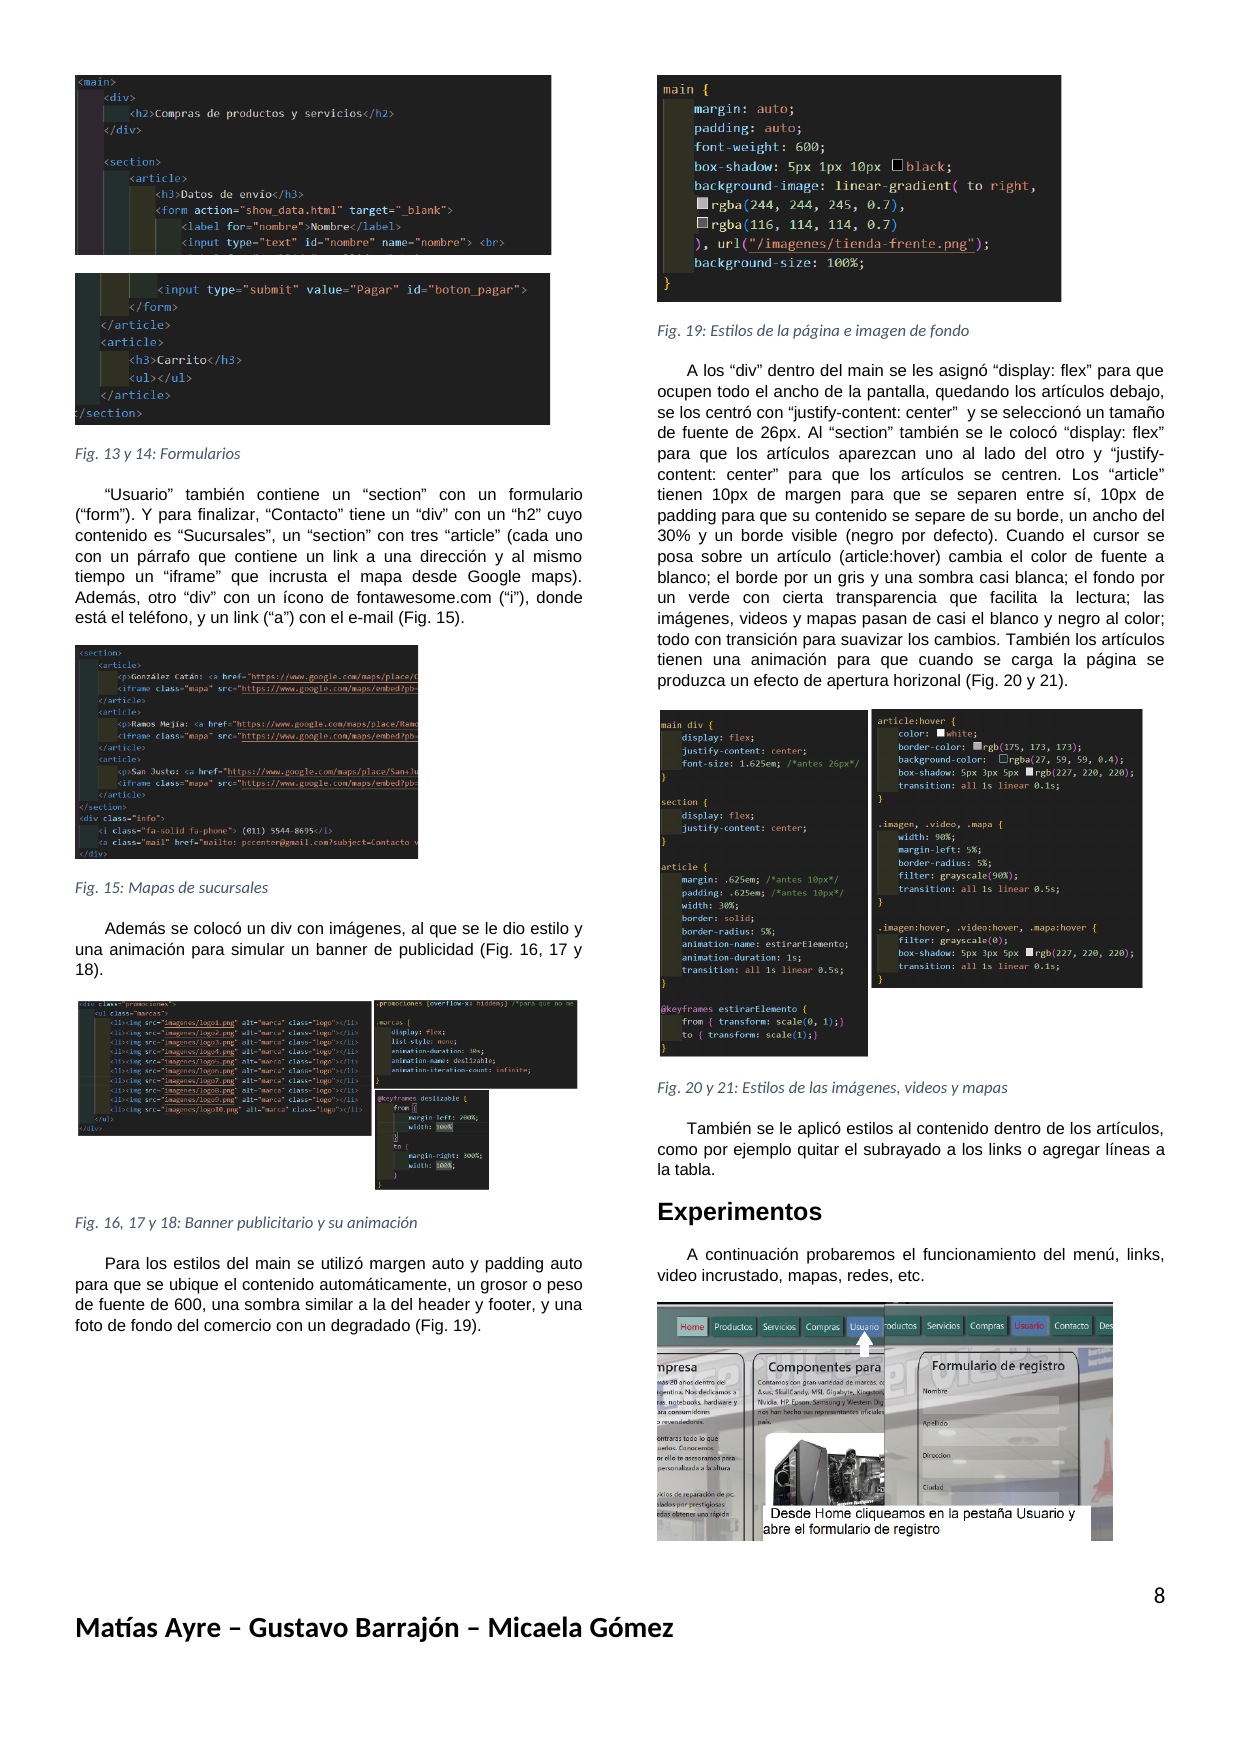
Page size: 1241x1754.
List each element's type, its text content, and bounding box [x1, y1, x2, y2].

text Para los estilos del main se utilizó margen auto y padding auto para que se ubique el contenido automáticamente, un grosor o peso de fuente de 600, una sombra similar a la del header y footer, y una foto de fondo del comercio con un degradado (Fig. 19). [75, 1254, 583, 1335]
text Fig. 19: Estilos de la página e imagen de fondo [657, 320, 1165, 340]
picture [657, 75, 1062, 302]
text Además se colocó un div con imágenes, al que se le dio estilo y una animación para simular un banner de publicidad (Fig. 16, 17 y 18). [75, 919, 583, 979]
text Fig. 16, 17 y 18: Banner publicitario y su animación [75, 1213, 583, 1233]
text Fig. 20 y 21: Estilos de las imágenes, videos y mapas [657, 1078, 1165, 1098]
text A los “div” dentro del main se les asignó “display: flex” para que ocupen todo el ancho de la pantalla, quedando los artículos debajo, se los centró con “justify-content: center” y se seleccionó un tamaño de fuente de 26px. Al “section” también se le colocó “display: flex” para que los artículos aparezcan uno al lado del otro y “justify-content: center” para que los artículos se centren. Los “article” tienen 10px de margen para que se separen entre sí, 10px de padding para que su contenido se separe de su borde, un ancho del 30% y un borde visible (negro por defecto). Cuando el cursor se posa sobre un artículo (article:hover) cambia el color de fuente a blanco; el borde por un gris y una sombra casi blanca; el fondo por un verde con cierta transparencia que facilita la lectura; las imágenes, videos y mapas pasan de casi el blanco y negro al color; todo con transición para suavizar los cambios. También los artículos tienen una animación para que cuando se carga la página se produzca un efecto de apertura horizonal (Fig. 20 y 21). [657, 361, 1165, 690]
picture [75, 75, 552, 255]
picture [657, 1302, 1113, 1541]
picture [657, 707, 1148, 1059]
text Fig. 13 y 14: Formularios [75, 443, 583, 464]
picture [75, 997, 583, 1194]
text Experimentos [657, 1197, 1165, 1226]
text “Usuario” también contiene un “section” con un formulario (“form”). Y para finalizar, “Contacto” tiene un “div” con un “h2” cuyo contenido es “Sucursales”, un “section” con tres “article” (cada uno con un párrafo que contiene un link a una dirección y al mismo tiempo un “iframe” que incrusta el mapa desde Google maps). Además, otro “div” con un ícono de fontawesome.com (“i”), donde está el teléfono, y un link (“a”) con el e-mail (Fig. 15). [75, 484, 583, 627]
text A continuación probaremos el funcionamiento del menú, links, video incrustado, mapas, redes, etc. [657, 1245, 1165, 1285]
picture [75, 273, 550, 425]
text Fig. 15: Mapas de sucursales [75, 878, 583, 898]
text También se le aplicó estilos al contenido dentro de los artículos, como por ejemplo quitar el subrayado a los links o agregar líneas a la tabla. [657, 1119, 1165, 1179]
picture [75, 645, 419, 859]
